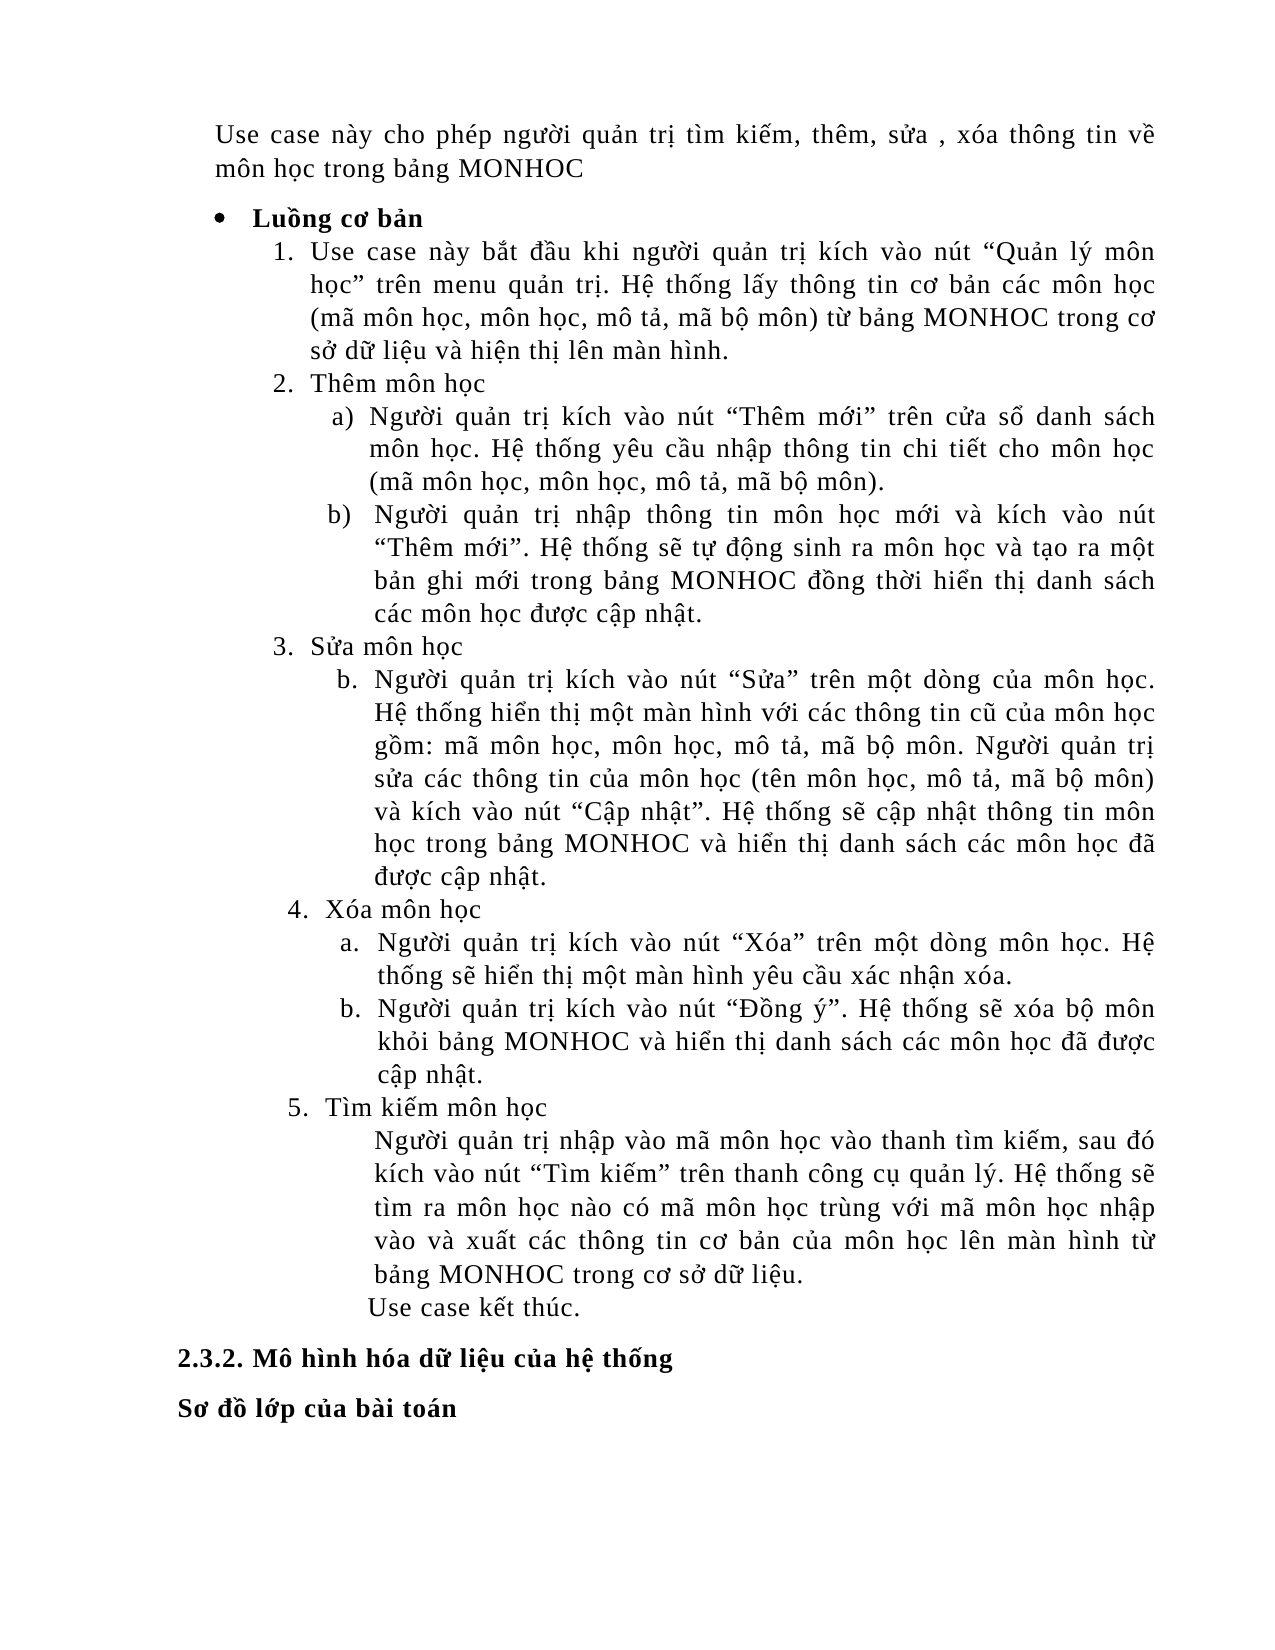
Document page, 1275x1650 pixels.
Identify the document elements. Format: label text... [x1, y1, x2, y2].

list Người quản trị kích vào nút “Thêm mới” trên cửa sổ danh sách môn học. Hệ thống yêu cầu nhập thông tin chi tiết cho môn học (mã môn học, môn học, mô tả, mã bộ môn). [332, 399, 1157, 497]
text Sơ đồ lớp của bài toán [177, 1392, 1157, 1423]
list Mô hình hóa dữ liệu của hệ thống [177, 1342, 1157, 1373]
list Sửa môn học [273, 630, 1157, 661]
list Xóa môn học [287, 893, 1157, 924]
list Người quản trị kích vào nút “Xóa” trên một dòng môn học. Hệ thống sẽ hiển thị một màn hình yêu cầu xác nhận xóa. [340, 926, 1157, 990]
text Use case này cho phép người quản trị tìm kiếm, thêm, sửa , xóa thông tin về môn học trong bảng MONHOC [215, 118, 1157, 183]
list Người quản trị nhập thông tin môn học mới và kích vào nút “Thêm mới”. Hệ thống sẽ tự động sinh ra môn học và tạo ra một bản ghi mới trong bảng MONHOC đồng thời hiển thị danh sách các môn học được cập nhật. [327, 498, 1157, 628]
list Use case này bắt đầu khi người quản trị kích vào nút “Quản lý môn học” trên menu quản trị. Hệ thống lấy thông tin cơ bản các môn học (mã môn học, môn học, mô tả, mã bộ môn) từ bảng MONHOC trong cơ sở dữ liệu và hiện thị lên màn hình. [273, 235, 1157, 365]
list Use case kết thúc. [243, 1291, 1157, 1323]
list Thêm môn học [273, 367, 1157, 398]
list Người quản trị kích vào nút “Đồng ý”. Hệ thống sẽ xóa bộ môn khỏi bảng MONHOC và hiển thị danh sách các môn học đã được cập nhật. [340, 992, 1157, 1089]
list Người quản trị nhập vào mã môn học vào thanh tìm kiếm, sau đó kích vào nút “Tìm kiếm” trên thanh công cụ quản lý. Hệ thống sẽ tìm ra môn học nào có mã môn học trùng với mã môn học nhập vào và xuất các thông tin cơ bản của môn học lên màn hình từ bảng MONHOC trong cơ sở dữ liệu. [374, 1124, 1157, 1289]
list Luồng cơ bản [215, 202, 1157, 233]
list Người quản trị kích vào nút “Sửa” trên một dòng của môn học. Hệ thống hiển thị một màn hình với các thông tin cũ của môn học gồm: mã môn học, môn học, mô tả, mã bộ môn. Người quản trị sửa các thông tin của môn học (tên môn học, mô tả, mã bộ môn) và kích vào nút “Cập nhật”. Hệ thống sẽ cập nhật thông tin môn học trong bảng MONHOC và hiển thị danh sách các môn học đã được cập nhật. [337, 663, 1157, 892]
list Tìm kiếm môn học [287, 1091, 1157, 1122]
